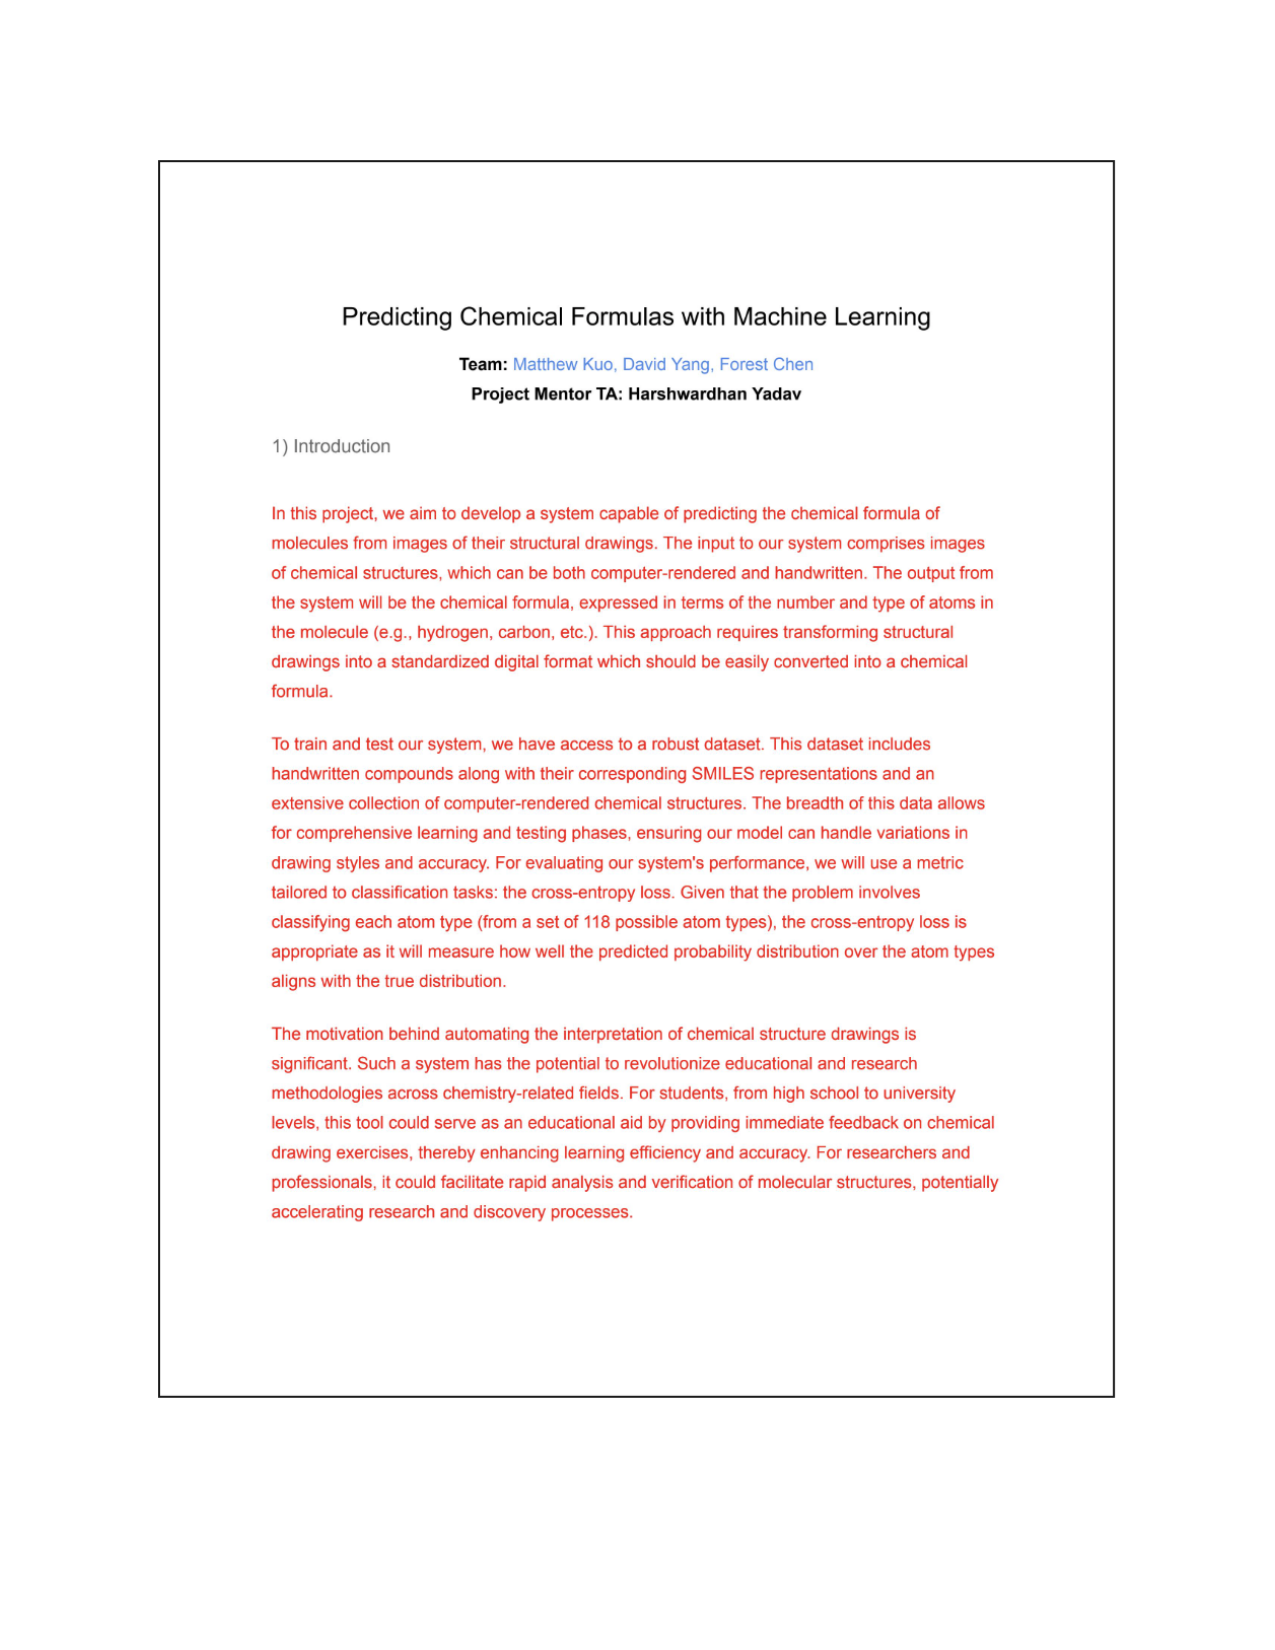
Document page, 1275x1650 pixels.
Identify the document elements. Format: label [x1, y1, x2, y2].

picture [150, 150, 1125, 1405]
